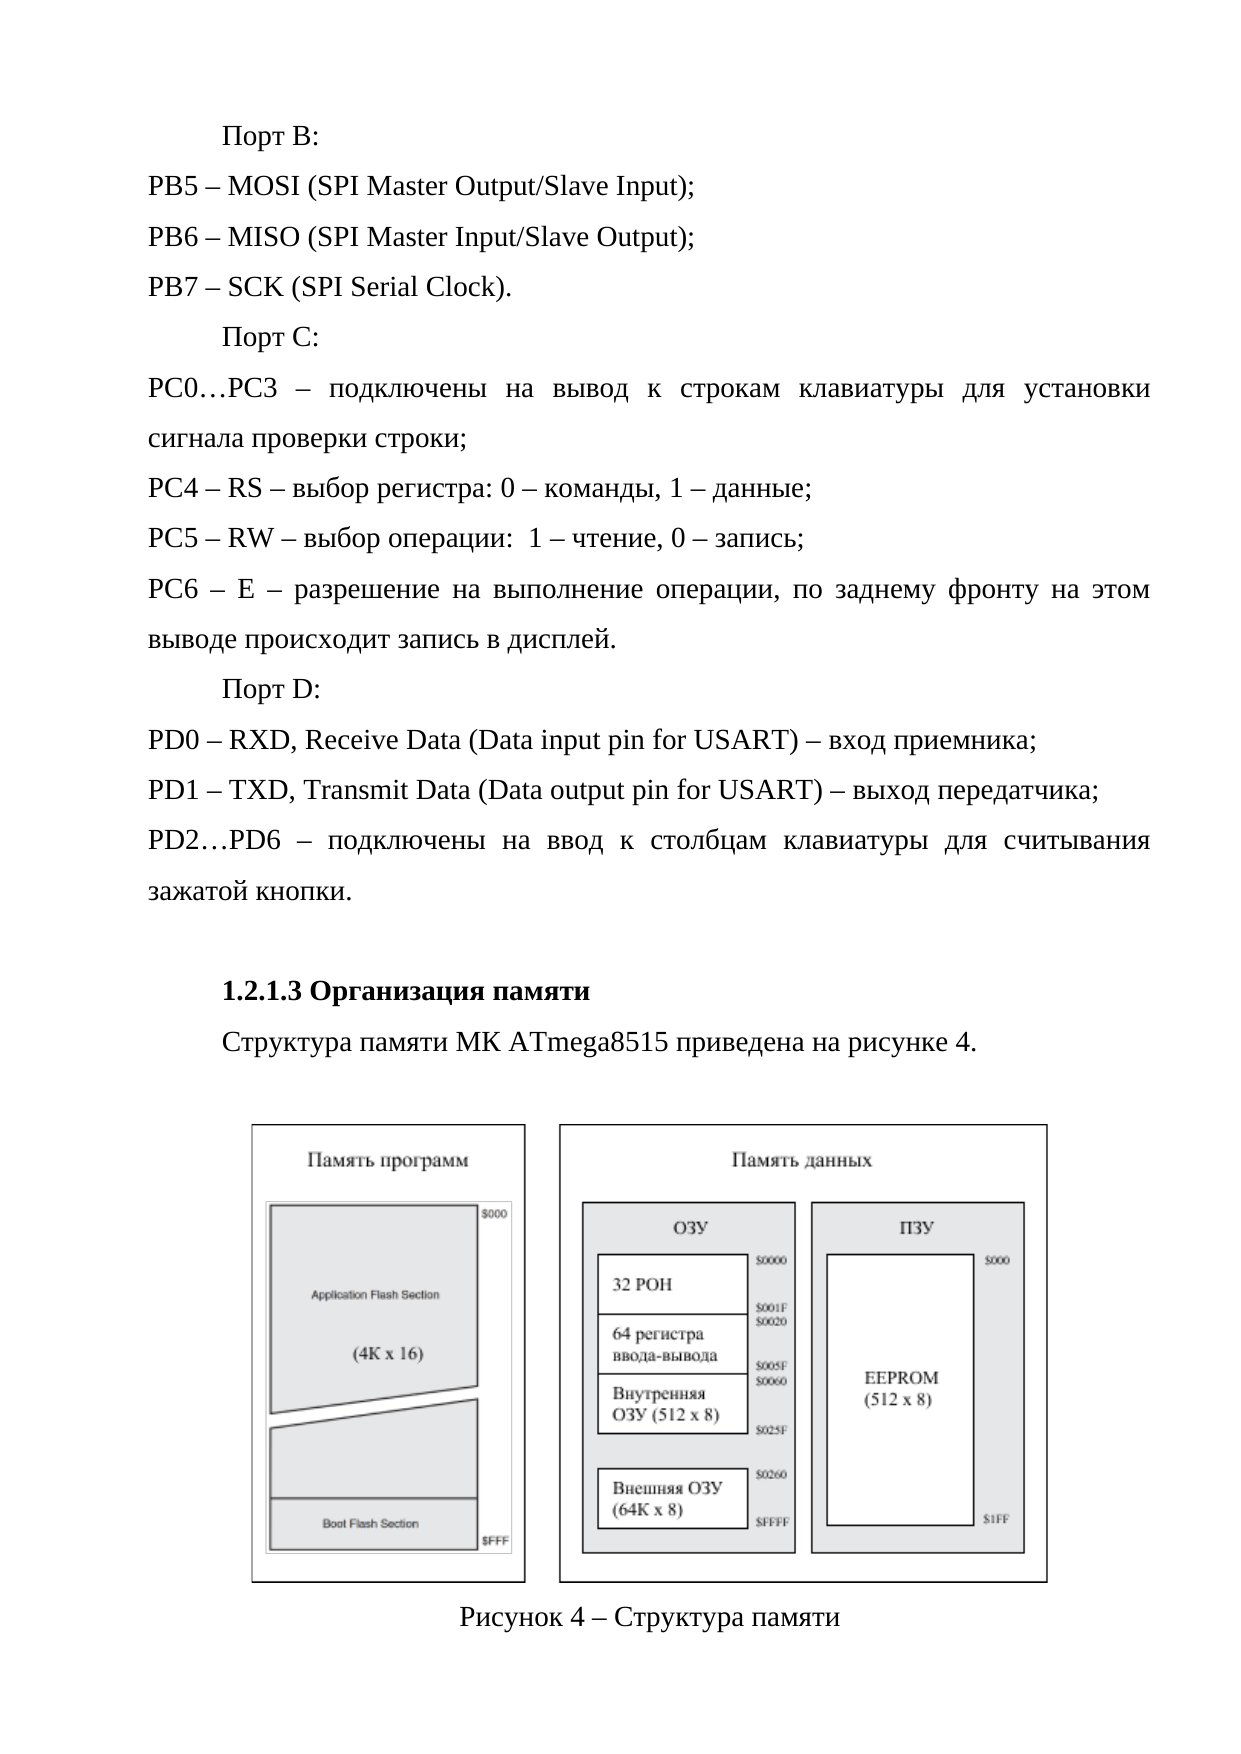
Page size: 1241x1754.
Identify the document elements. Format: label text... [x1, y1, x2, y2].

text PC6 – E – разрешение на выполнение операции, по заднему фронту на этом выводе происходит запись в дисплей. [148, 571, 1152, 655]
text Порт C: [148, 319, 1152, 353]
text PC5 – RW – выбор операции: 1 – чтение, 0 – запись; [148, 521, 1152, 554]
text PC4 – RS – выбор регистра: 0 – команды, 1 – данные; [148, 470, 1152, 504]
text РВ6 – MISO (SPI Master Input/Slave Output); [148, 219, 1152, 252]
text Структура памяти МК ATmega8515 приведена на рисунке 4. [148, 1024, 1152, 1057]
text PD2…PD6 – подключены на ввод к столбцам клавиатуры для считывания зажатой кнопки. [148, 822, 1152, 906]
picture [251, 1124, 1048, 1583]
text РВ7 – SCK (SPI Serial Clock). [148, 269, 1152, 303]
text PD1 – TXD, Transmit Data (Data output pin for USART) – выход передатчика; [148, 772, 1152, 806]
text Рисунок 4 – Структура памяти [148, 1599, 1152, 1632]
text 1.2.1.3 Организация памяти [148, 973, 1152, 1007]
text РD0 – RXD, Receive Data (Data input pin for USART) – вход приемника; [148, 722, 1152, 755]
text Порт D: [148, 672, 1152, 705]
text PC0…PC3 – подключены на вывод к строкам клавиатуры для установки сигнала проверки строки; [148, 370, 1152, 453]
text РВ5 – MOSI (SPI Master Output/Slave Input); [148, 168, 1152, 202]
text Порт В: [148, 118, 1152, 152]
